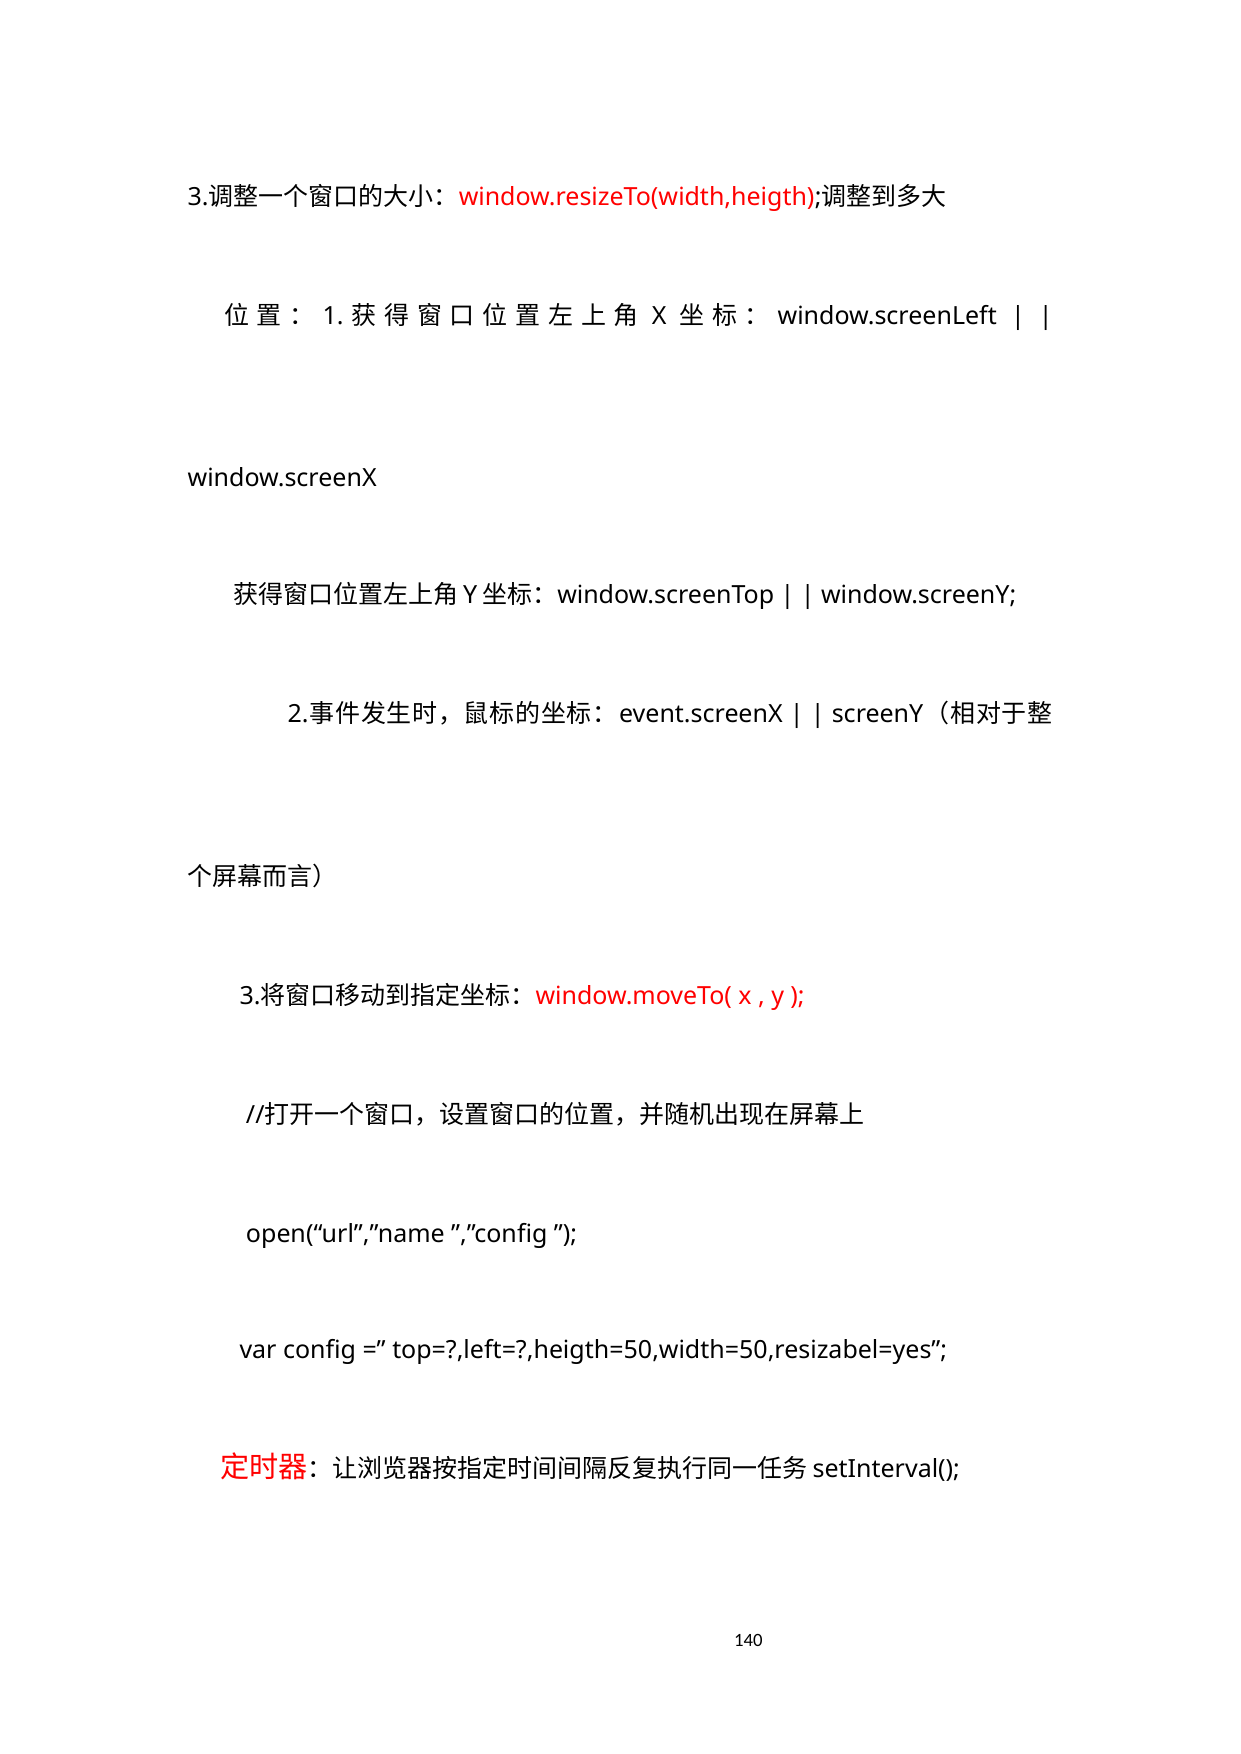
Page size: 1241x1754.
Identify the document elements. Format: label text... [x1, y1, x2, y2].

text var config =” top=?,left=?,heigth=50,width=50,resizabel=yes”; [187, 1316, 1053, 1381]
text 3.将窗口移动到指定坐标：window.moveTo( x , y ); [187, 961, 1053, 1026]
text open(“url”,”name ”,”config ”); [187, 1200, 1053, 1265]
text 获得窗口位置左上角Y坐标：window.screenTop | | window.screenY; [187, 560, 1053, 625]
list 调整一个窗口的大小：window.resizeTo(width,heigth);调整到多大 [187, 162, 1053, 227]
text 位置：1.获得窗口位置左上角X坐标：window.screenLeft | | window.screenX [187, 281, 1053, 509]
text //打开一个窗口，设置窗口的位置，并随机出现在屏幕上 [187, 1081, 1053, 1146]
text 定时器：让浏览器按指定时间间隔反复执行同一任务setInterval(); [187, 1432, 1053, 1497]
text 2.事件发生时，鼠标的坐标：event.screenX | | screenY（相对于整个屏幕而言） [187, 679, 1053, 907]
